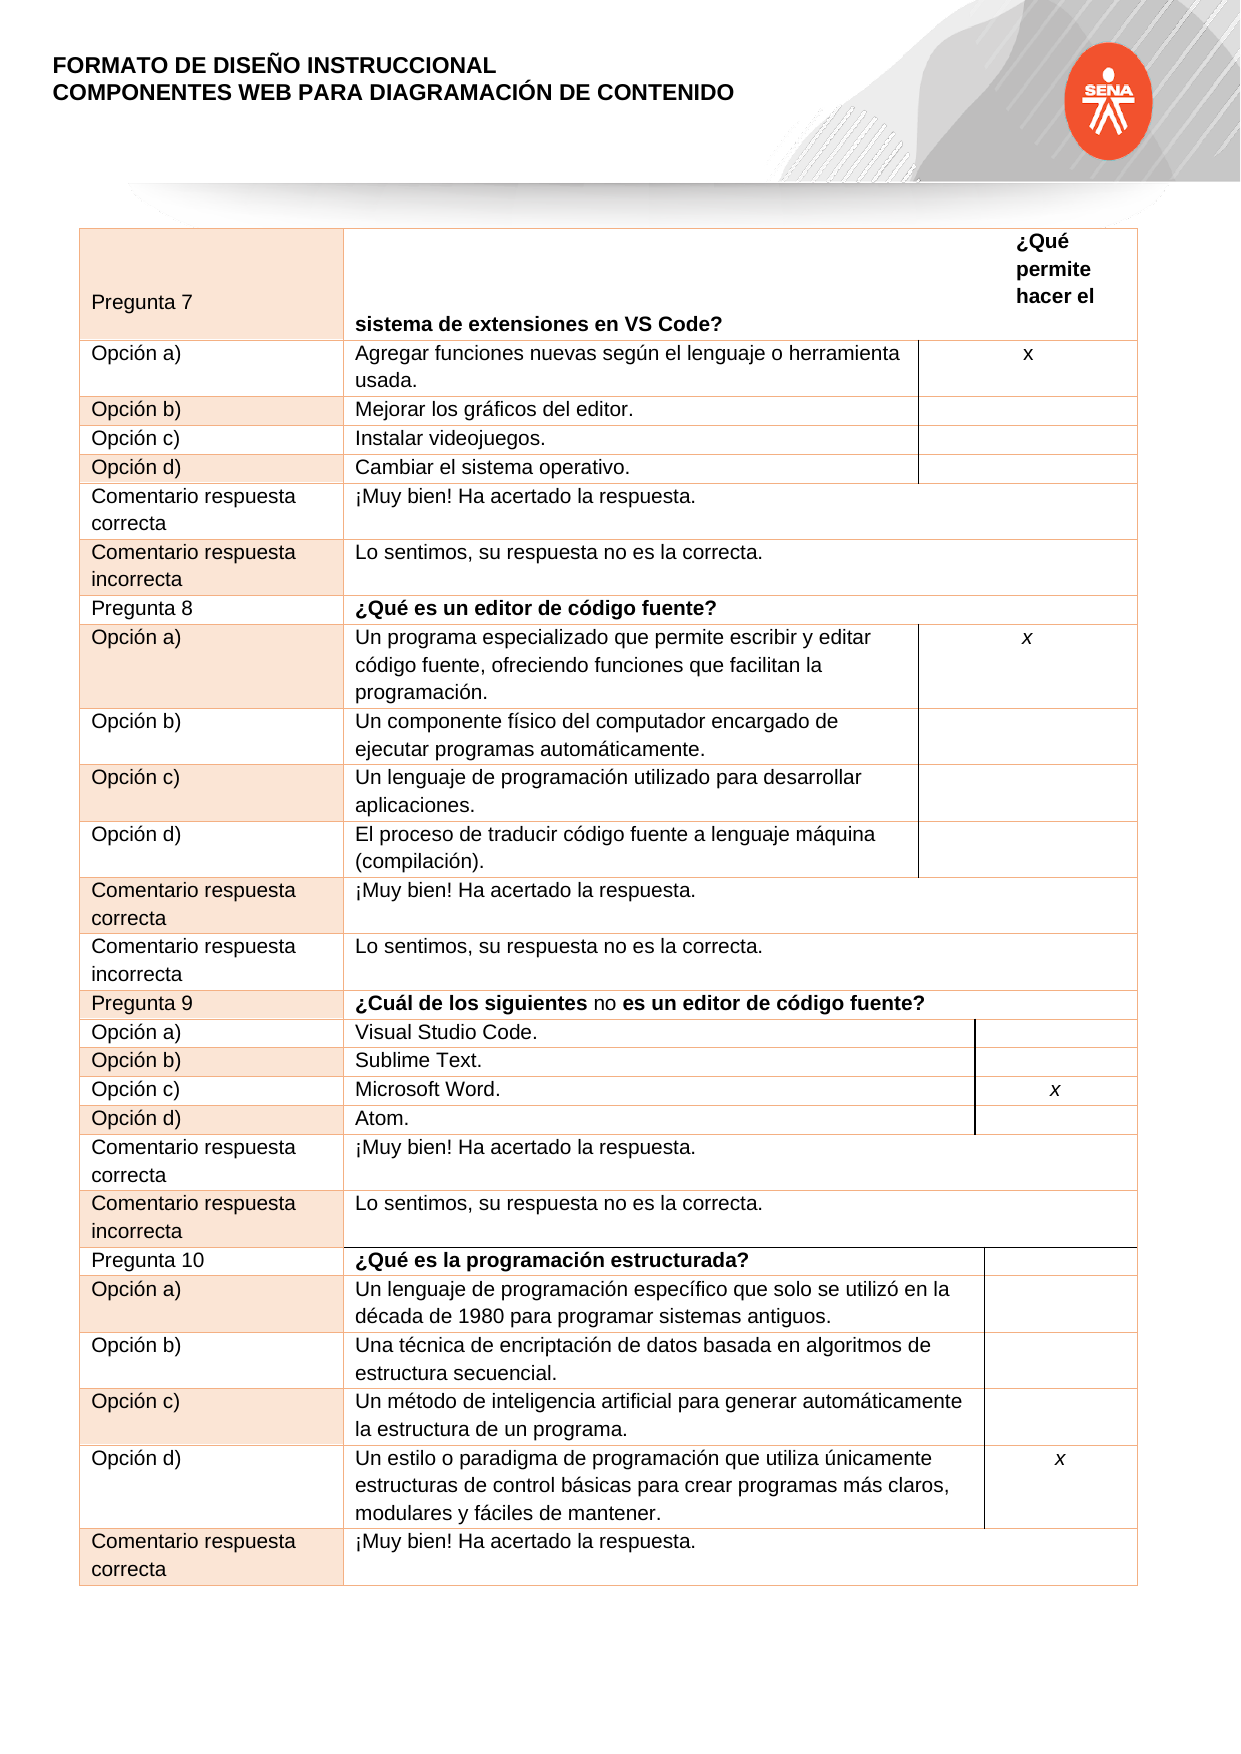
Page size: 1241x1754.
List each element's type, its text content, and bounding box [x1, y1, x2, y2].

table_cell Un lenguaje de programación específico que solo se utilizó en la década de 1980 para programar sistemas antiguos. [344, 1276, 984, 1332]
picture [0, 0, 1241, 229]
table_cell Mejorar los gráficos del editor. [344, 397, 918, 425]
table_cell Comentario respuesta incorrecta [80, 540, 343, 595]
table_cell Microsoft Word. [344, 1077, 974, 1105]
table_cell Opción c) [80, 1389, 343, 1444]
table_cell Comentario respuesta correcta [80, 878, 343, 933]
table_cell Instalar videojuegos. [344, 426, 918, 453]
table_cell Opción a) [80, 625, 343, 708]
table_cell Agregar funciones nuevas según el lenguaje o herramienta usada. [344, 341, 918, 396]
table_cell [919, 822, 1137, 877]
table_cell [919, 765, 1137, 821]
table_cell Pregunta 10 [80, 1248, 343, 1275]
table_cell [976, 1106, 1137, 1134]
table_cell [985, 1248, 1137, 1275]
table_cell Comentario respuesta correcta [80, 1529, 343, 1585]
table_cell Opción d) [80, 1446, 343, 1528]
table_cell Opción a) [80, 1020, 343, 1047]
table_cell Un componente físico del computador encargado de ejecutar programas automáticamente. [344, 709, 918, 764]
table_cell x [985, 1446, 1137, 1528]
table_cell Opción c) [80, 1077, 343, 1105]
table_cell Una técnica de encriptación de datos basada en algoritmos de estructura secuencial. [344, 1333, 984, 1388]
table_cell ¡Muy bien! Ha acertado la respuesta. [344, 484, 1137, 539]
table_cell ¿Qué es un editor de código fuente? [344, 596, 1137, 624]
table_cell Lo sentimos, su respuesta no es la correcta. [344, 1191, 1137, 1247]
table_cell Comentario respuesta correcta [80, 1135, 343, 1190]
table_cell Atom. [344, 1106, 974, 1134]
table_cell Opción d) [80, 1106, 343, 1134]
table_cell [985, 1389, 1137, 1444]
table_cell Comentario respuesta correcta [80, 484, 343, 539]
table_cell Opción a) [80, 341, 343, 396]
table_cell ¡Muy bien! Ha acertado la respuesta. [344, 1135, 1137, 1190]
table_cell ¿Qué es la programación estructurada? [344, 1248, 984, 1275]
table_cell [976, 1020, 1137, 1047]
table_cell Lo sentimos, su respuesta no es la correcta. [344, 934, 1137, 989]
table_cell Un estilo o paradigma de programación que utiliza únicamente estructuras de control básicas para crear programas más claros, modulares y fáciles de mantener. [344, 1446, 984, 1528]
table_cell ¡Muy bien! Ha acertado la respuesta. [344, 878, 1137, 933]
table_cell Opción b) [80, 397, 343, 425]
table_cell x [919, 625, 1137, 708]
table_cell Sublime Text. [344, 1048, 974, 1076]
table_cell [919, 709, 1137, 764]
table_cell Comentario respuesta incorrecta [80, 934, 343, 989]
table_cell [919, 455, 1137, 482]
table_cell ¿Qué permite hacer el sistema de extensiones en VS Code? [344, 229, 1137, 339]
table_cell Lo sentimos, su respuesta no es la correcta. [344, 540, 1137, 595]
table_cell Opción a) [80, 1276, 343, 1332]
table_cell El proceso de traducir código fuente a lenguaje máquina (compilación). [344, 822, 918, 877]
table_cell Un lenguaje de programación utilizado para desarrollar aplicaciones. [344, 765, 918, 821]
table_cell Pregunta 8 [80, 596, 343, 624]
table_cell Pregunta 9 [80, 991, 343, 1018]
table_cell Un método de inteligencia artificial para generar automáticamente la estructura de un programa. [344, 1389, 984, 1444]
table_cell Opción c) [80, 426, 343, 453]
table_cell [985, 1276, 1137, 1332]
table_cell [919, 426, 1137, 453]
table_cell x [919, 341, 1137, 396]
table_cell Opción b) [80, 1333, 343, 1388]
table_cell Visual Studio Code. [344, 1020, 974, 1047]
table_cell Cambiar el sistema operativo. [344, 455, 918, 482]
table_cell Opción b) [80, 1048, 343, 1076]
table_cell Opción d) [80, 822, 343, 877]
table_cell Opción c) [80, 765, 343, 821]
table_cell Comentario respuesta incorrecta [80, 1191, 343, 1247]
table_cell [919, 397, 1137, 425]
table_cell [985, 1333, 1137, 1388]
table_cell Opción b) [80, 709, 343, 764]
table_cell Pregunta 7 [80, 229, 343, 339]
table_cell ¿Cuál de los siguientes no es un editor de código fuente? [344, 991, 1137, 1018]
table_cell x [976, 1077, 1137, 1105]
table_cell ¡Muy bien! Ha acertado la respuesta. [344, 1529, 1137, 1585]
table_cell Opción d) [80, 455, 343, 482]
table_cell [976, 1048, 1137, 1076]
table_cell Un programa especializado que permite escribir y editar código fuente, ofreciendo funciones que facilitan la programación. [344, 625, 918, 708]
